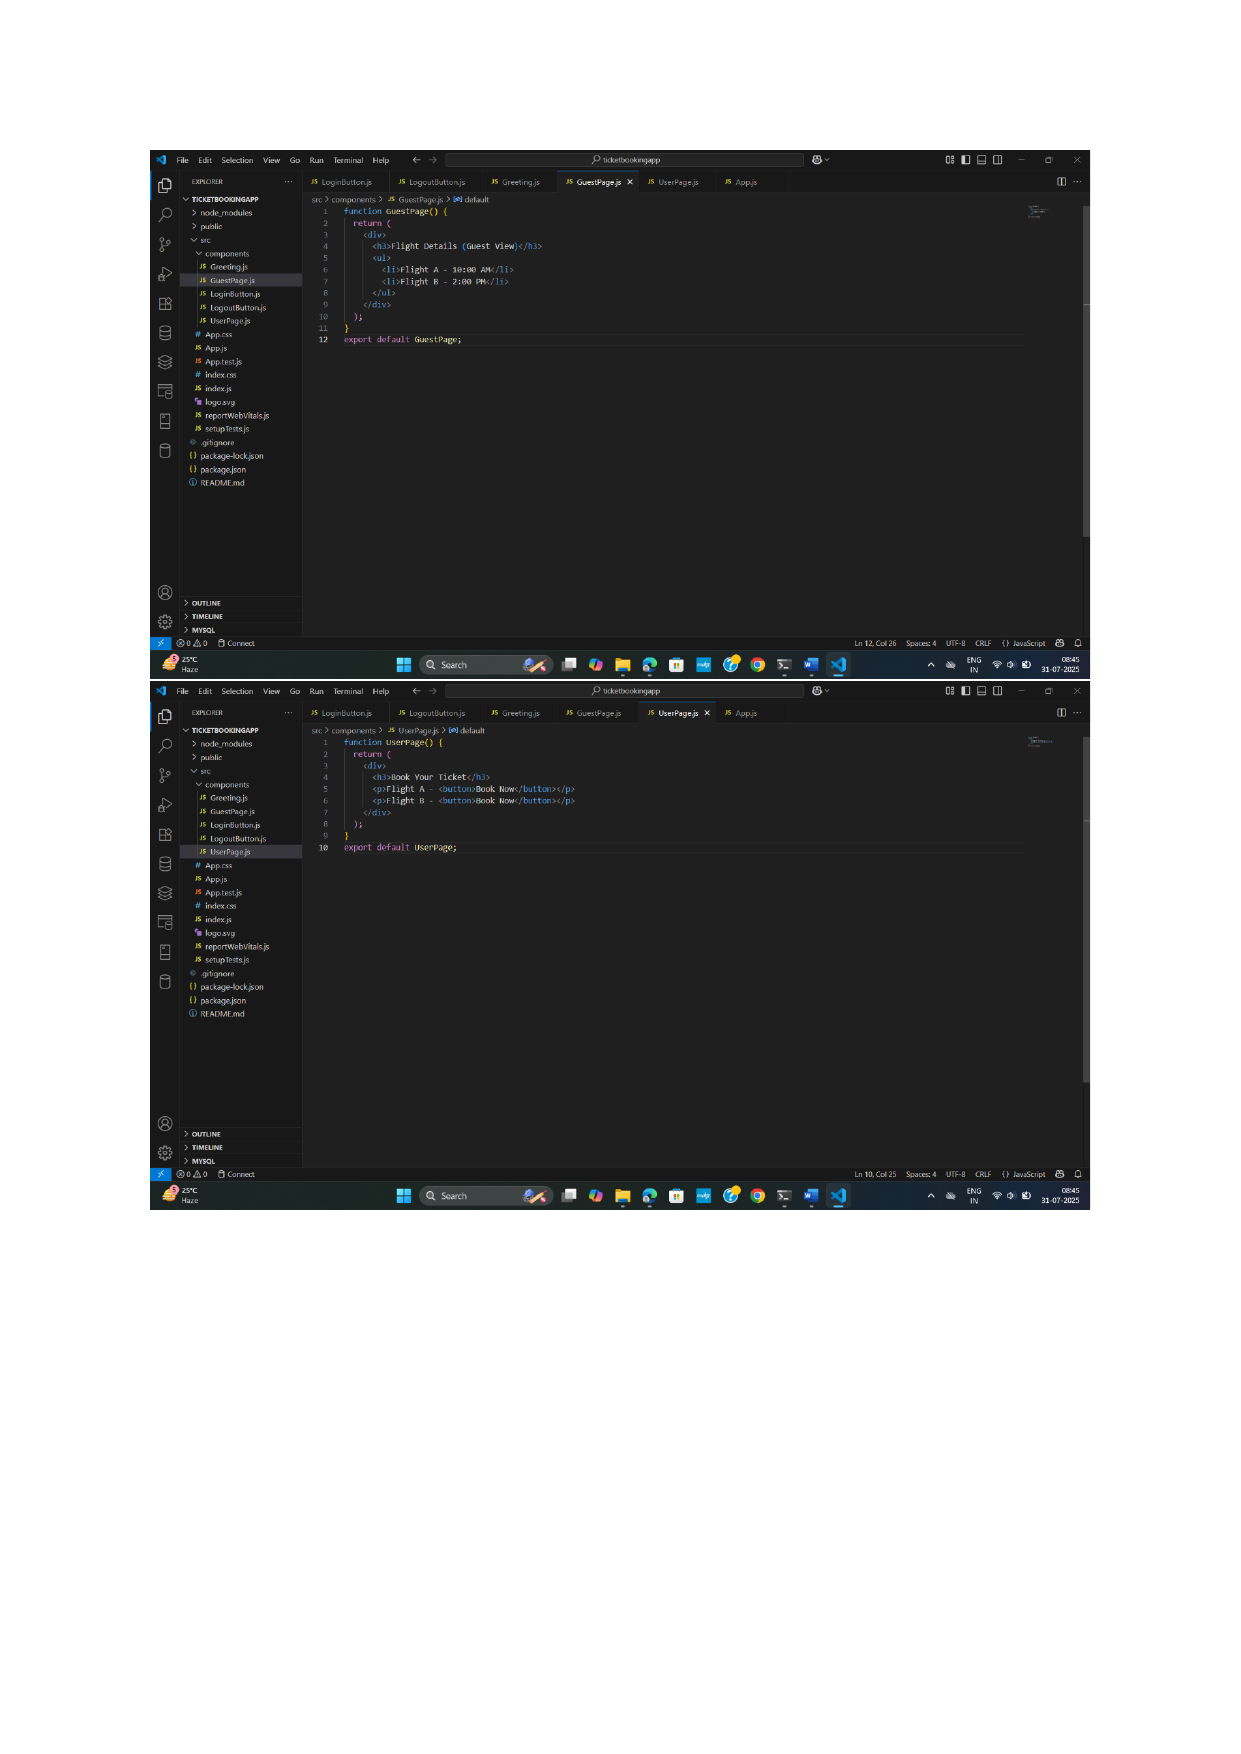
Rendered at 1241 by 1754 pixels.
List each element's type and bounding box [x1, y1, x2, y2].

picture [150, 681, 1091, 1210]
picture [150, 150, 1091, 679]
